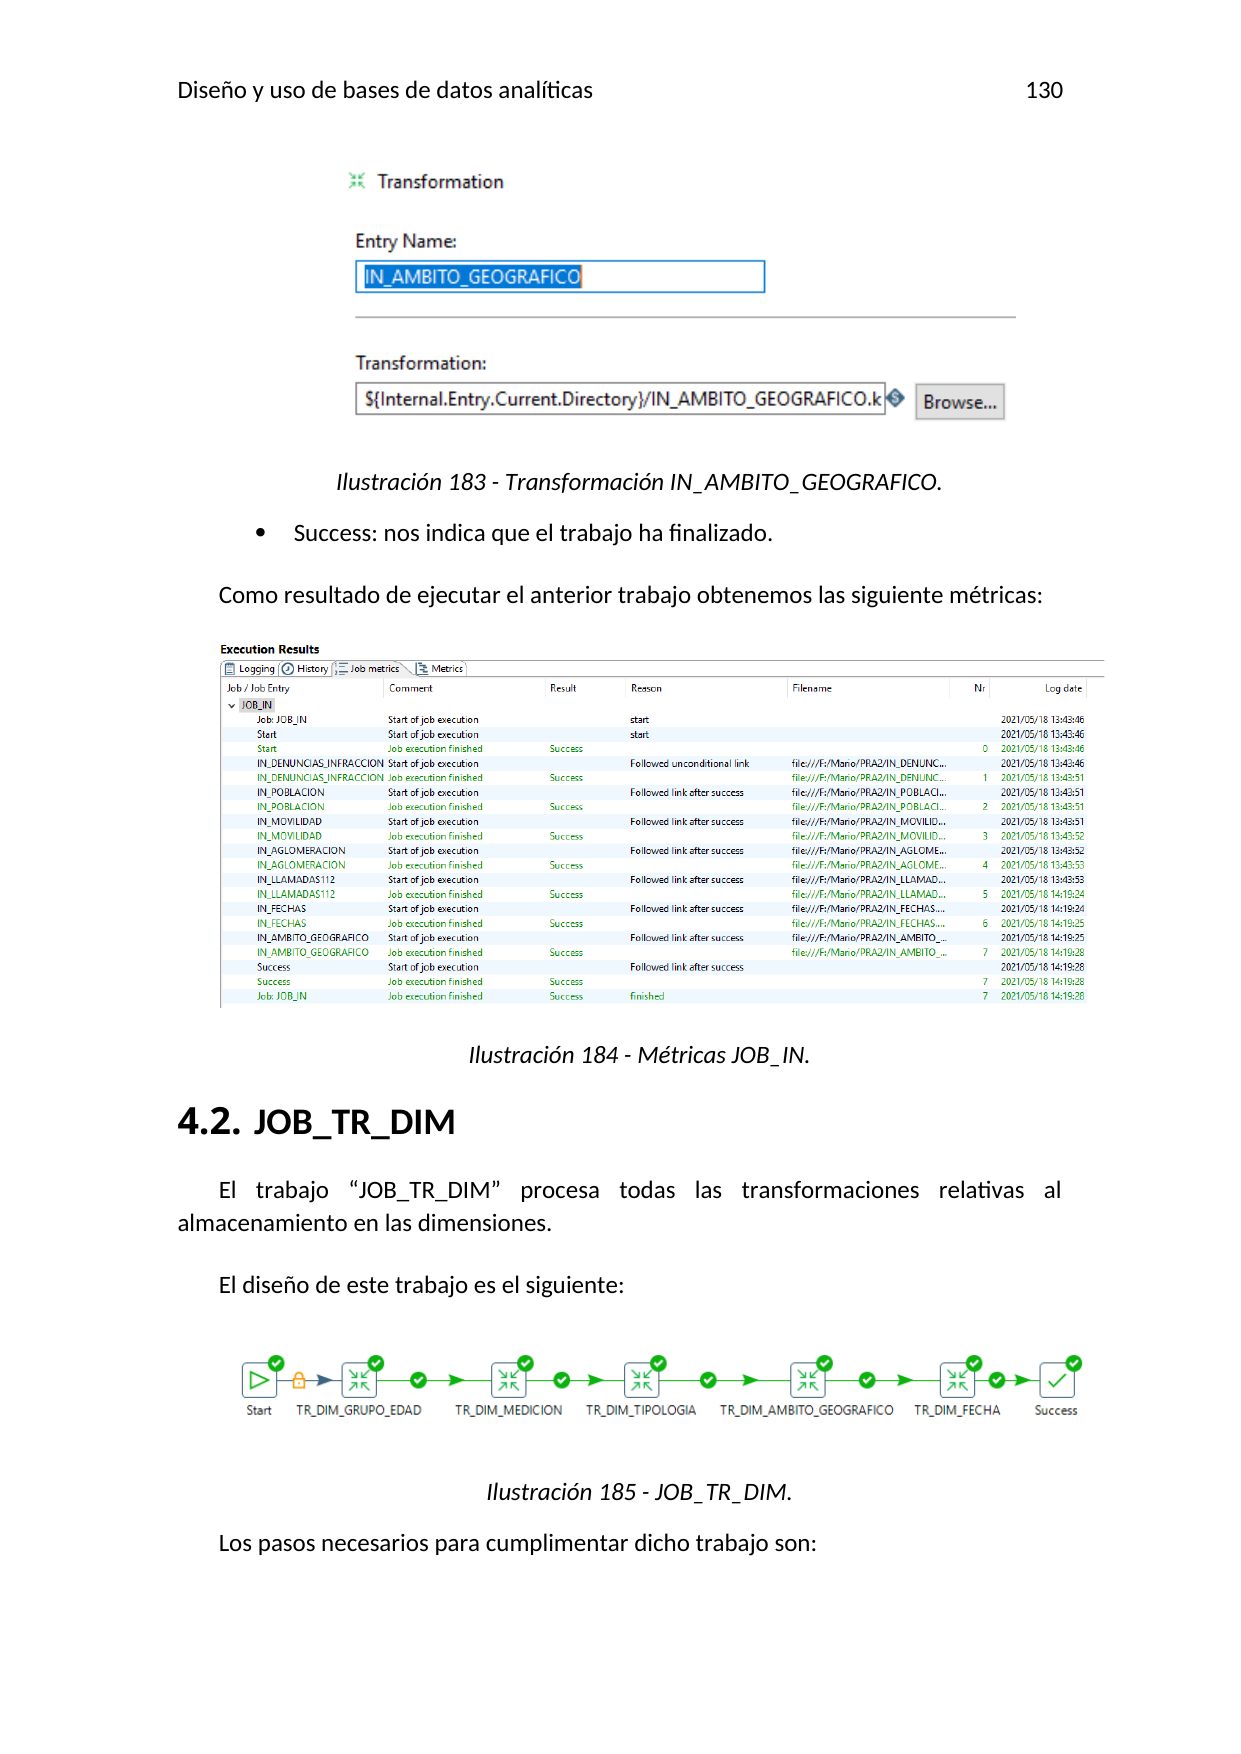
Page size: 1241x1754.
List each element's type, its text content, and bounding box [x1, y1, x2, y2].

text Como resultado de ejecutar el anterior trabajo obtenemos las siguiente métricas: [177, 579, 1063, 609]
text El trabajo “JOB_TR_DIM” procesa todas las transformaciones relativas al almacenamiento en las dimensiones. [177, 1174, 1063, 1238]
subtitle JOB_TR_DIM [177, 1094, 1063, 1146]
picture [218, 641, 1105, 1008]
list Success: nos indica que el trabajo ha finalizado. [256, 517, 1063, 547]
text Los pasos necesarios para cumplimentar dicho trabajo son: [177, 1528, 1063, 1558]
picture [340, 165, 1016, 434]
text El diseño de este trabajo es el siguiente: [177, 1269, 1063, 1300]
picture [218, 1331, 1105, 1445]
